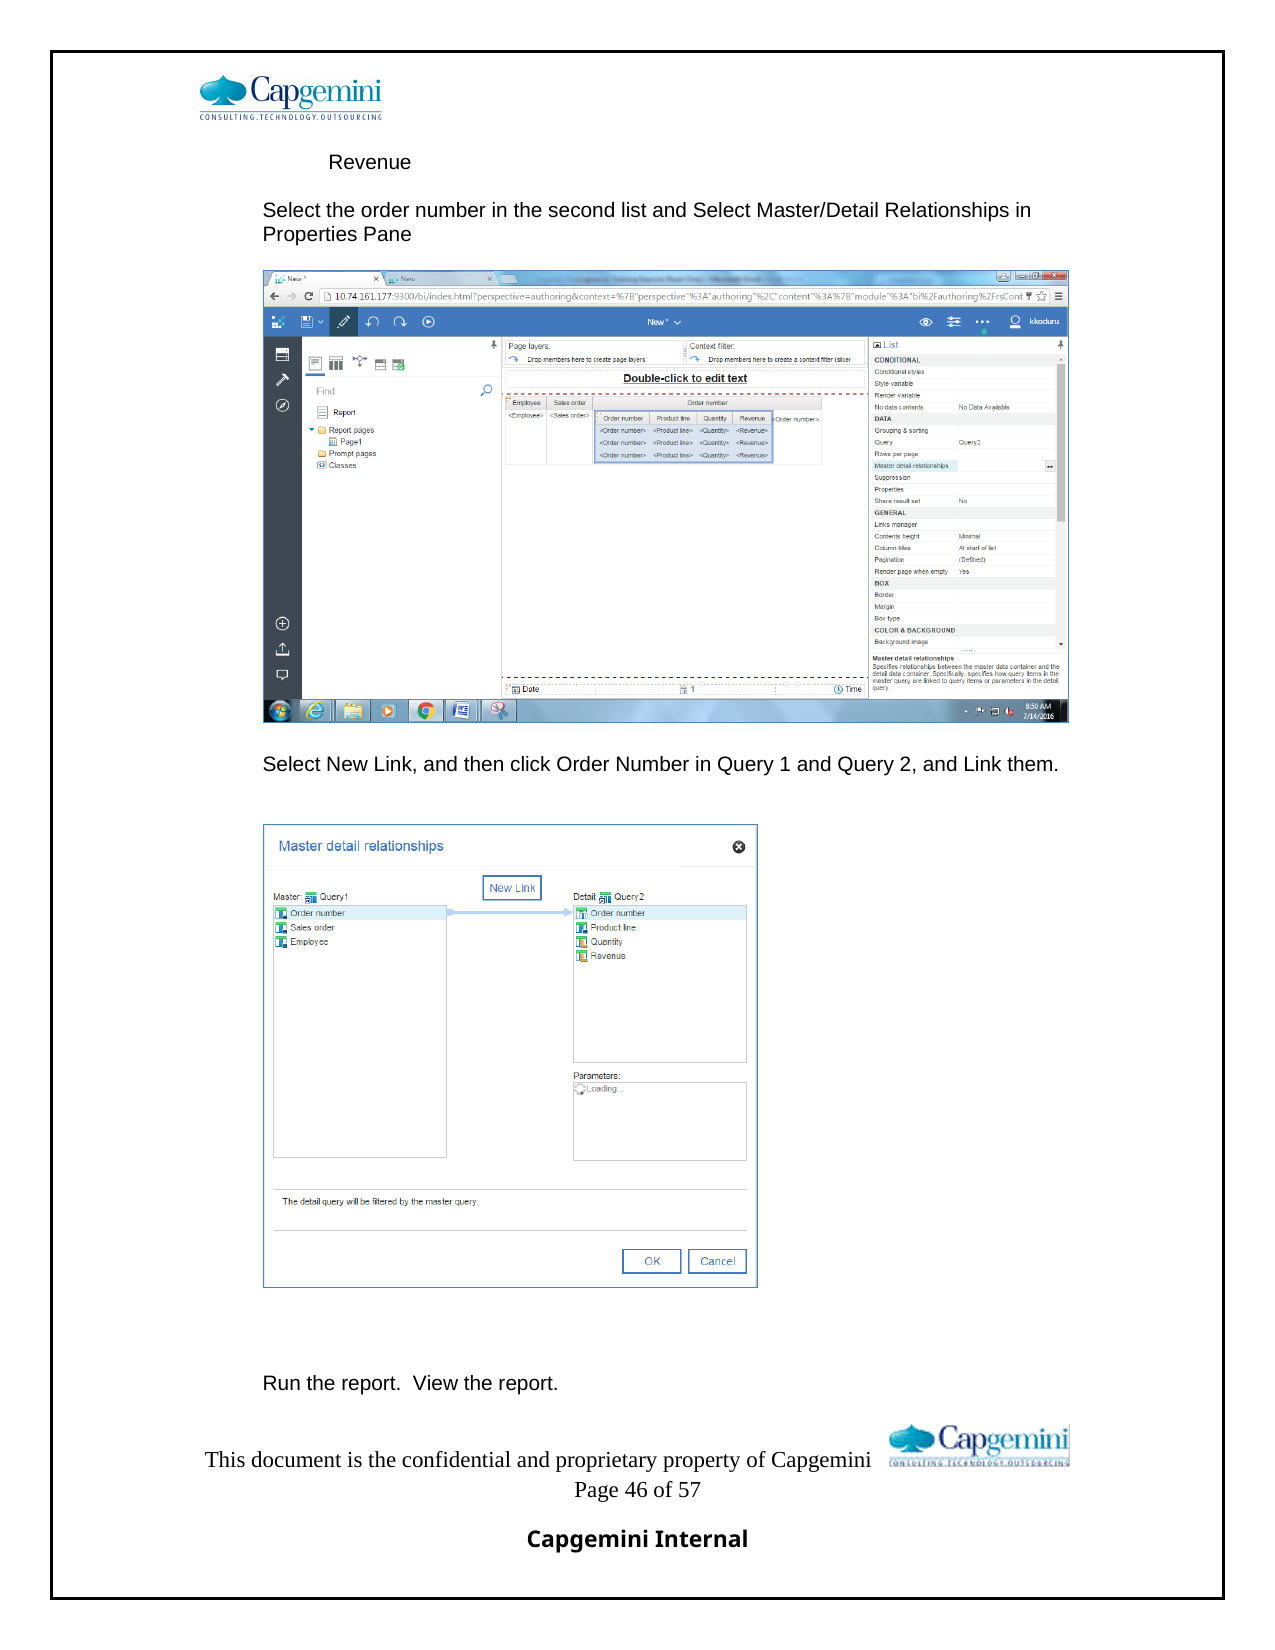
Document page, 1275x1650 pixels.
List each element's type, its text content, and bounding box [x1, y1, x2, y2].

picture [264, 825, 757, 1287]
text Select the order number in the second list and Select Master/Detail Relationships in Properties Pane [262, 198, 1087, 246]
text Select New Link, and then click Order Number in Query 1 and Query 2, and Link them. [262, 752, 1087, 776]
picture [264, 271, 1068, 722]
picture [889, 1424, 1071, 1468]
list Revenue [328, 150, 1087, 174]
text Run the report. View the report. [262, 1370, 1087, 1394]
